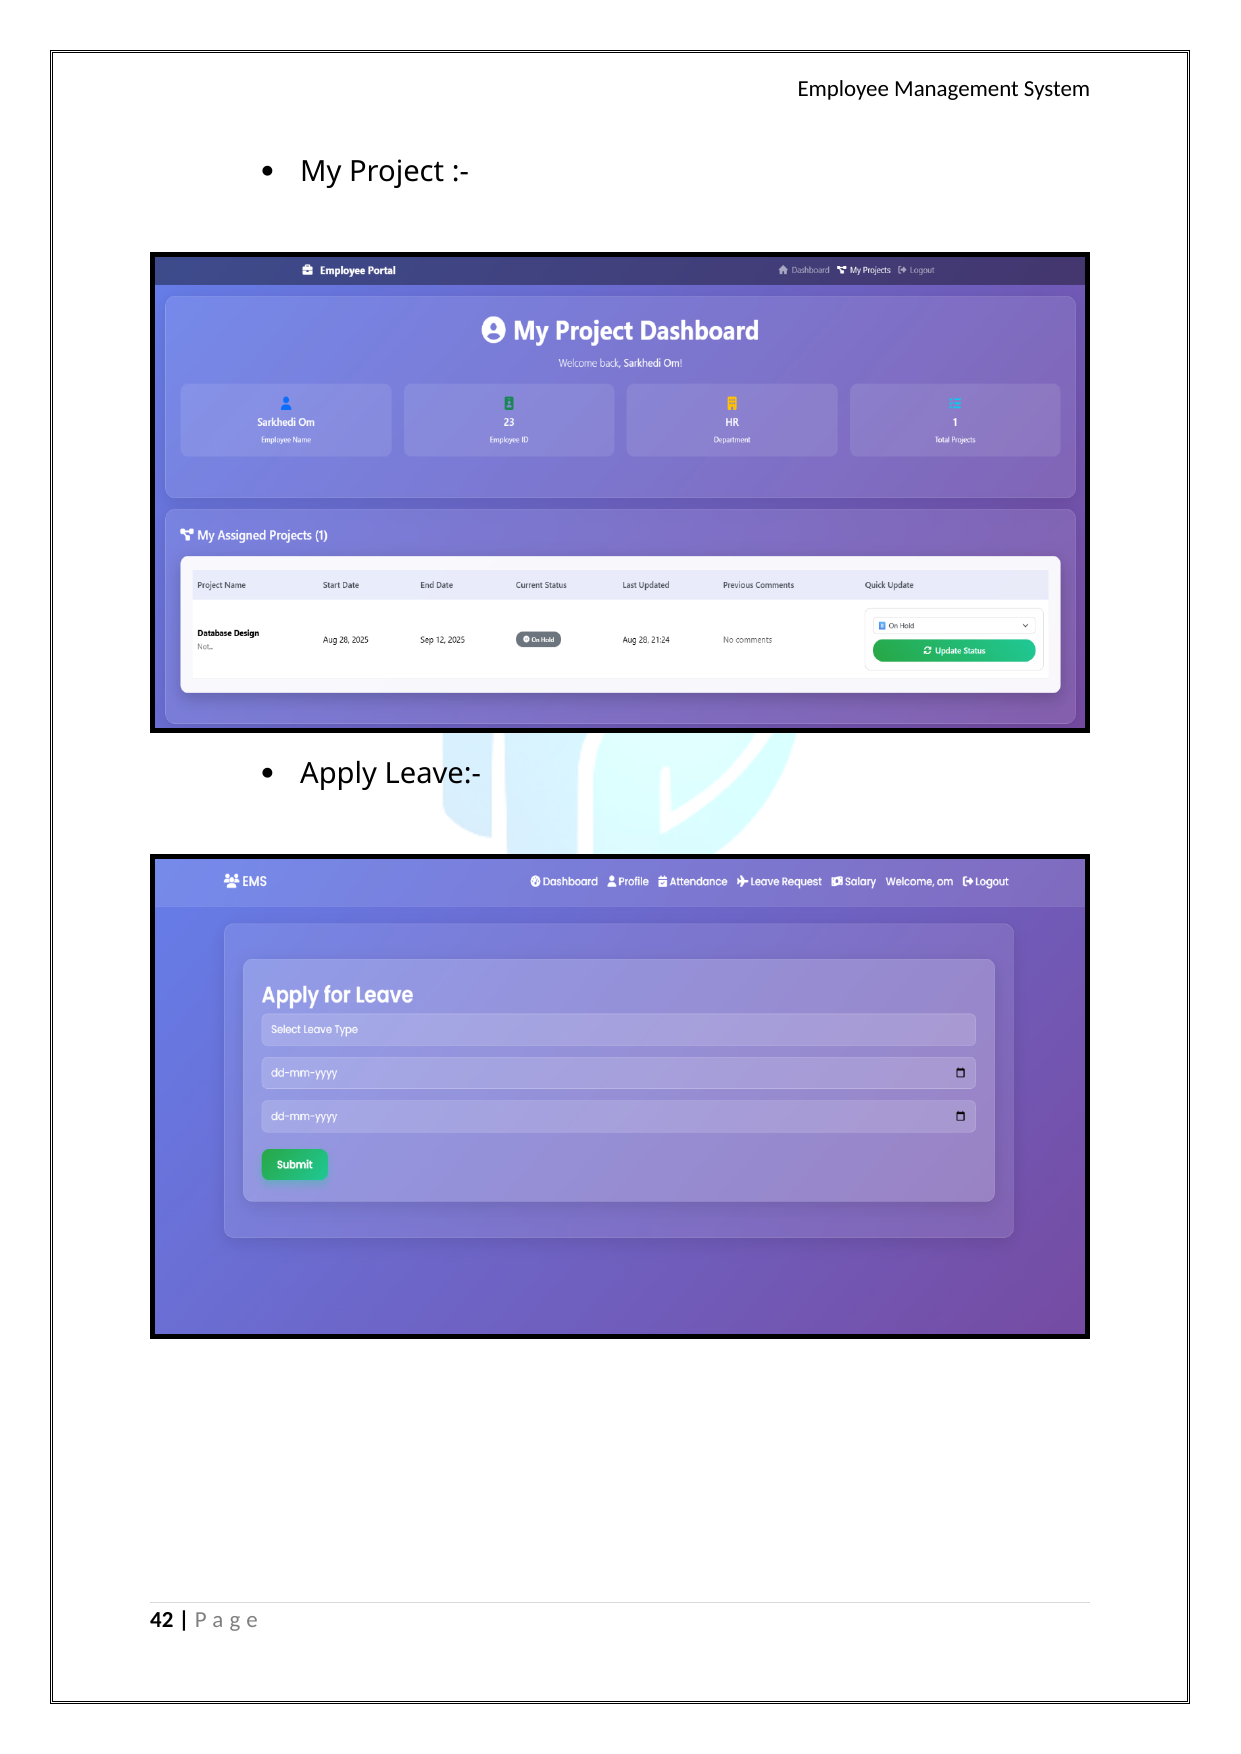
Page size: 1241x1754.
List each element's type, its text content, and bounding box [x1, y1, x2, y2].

list My Project :- [262, 150, 1090, 190]
picture [155, 257, 1085, 728]
list Apply Leave:- [262, 752, 1090, 792]
picture [155, 859, 1085, 1334]
